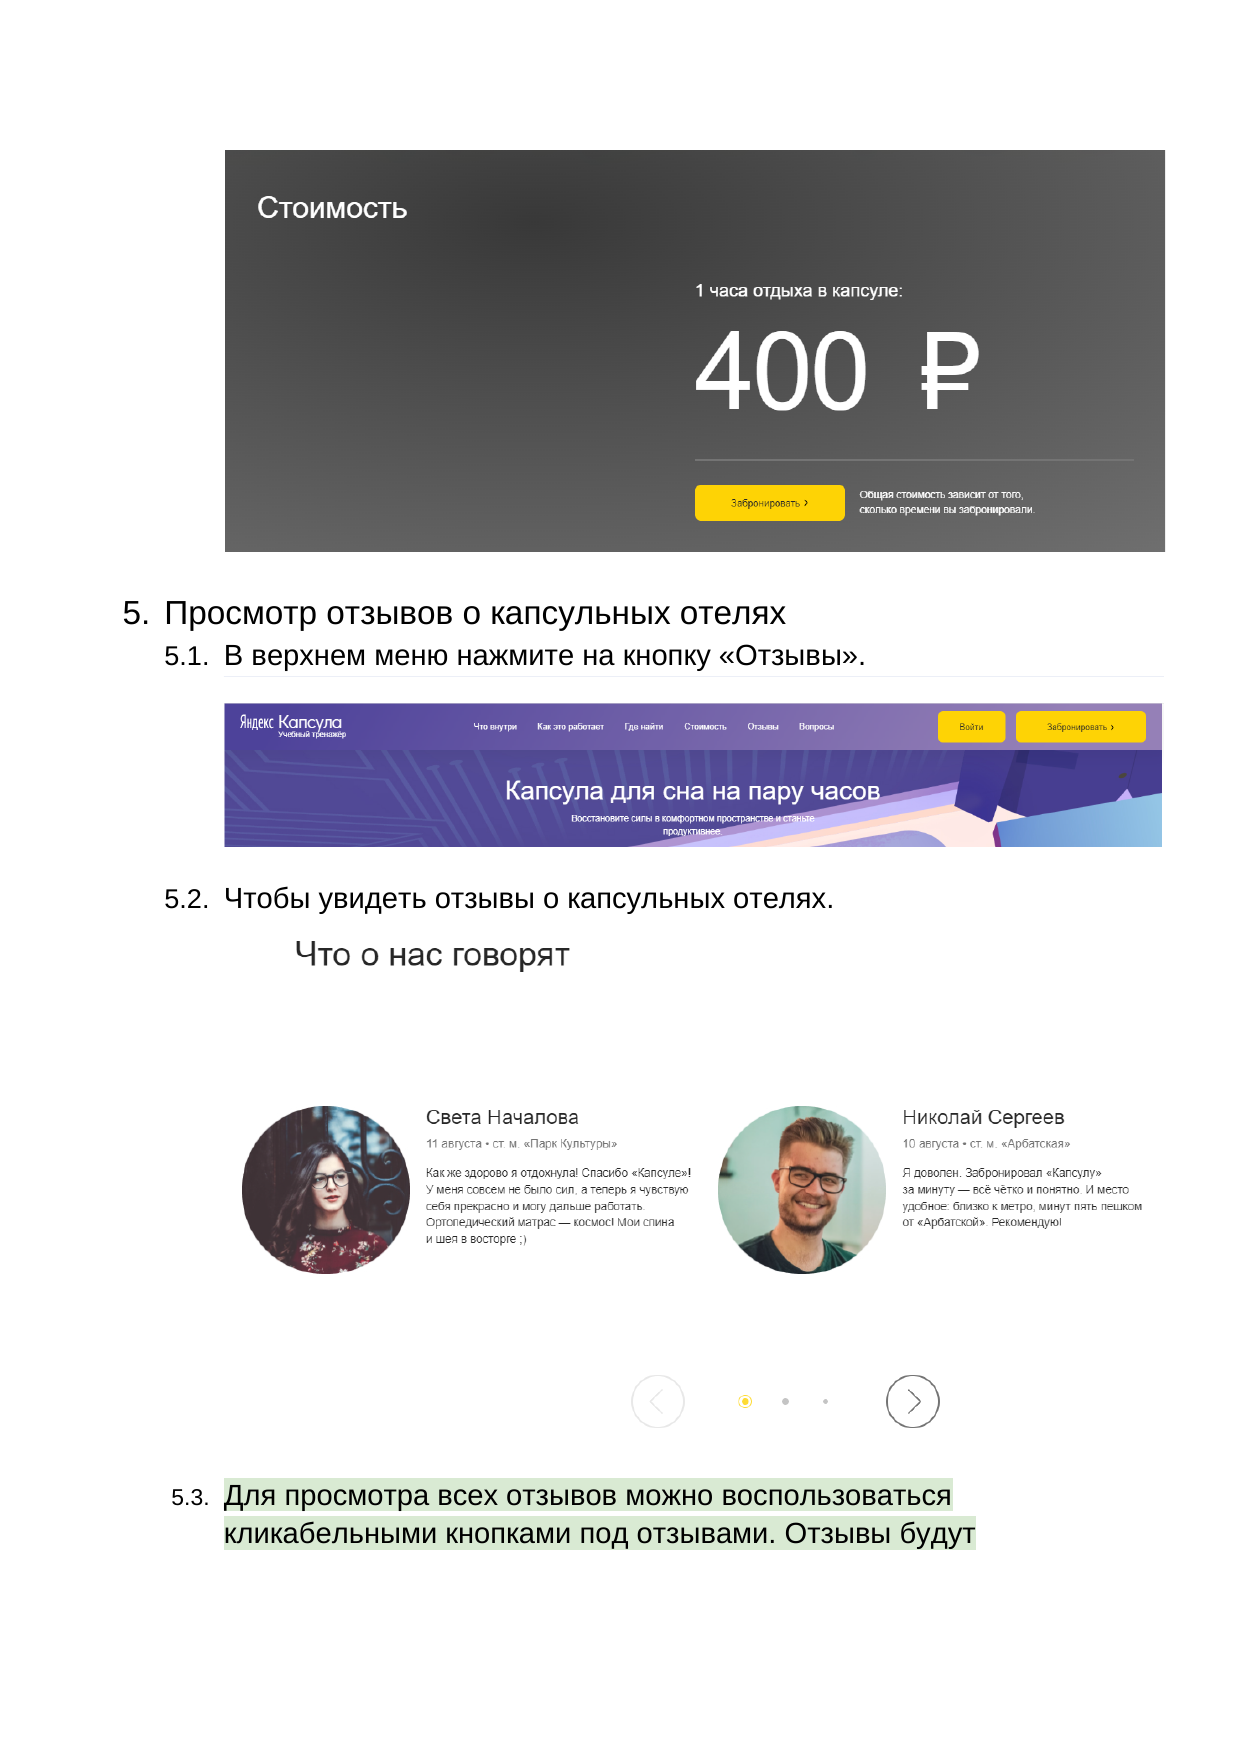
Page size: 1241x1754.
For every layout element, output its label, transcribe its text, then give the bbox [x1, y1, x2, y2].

picture [225, 150, 1166, 552]
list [209, 1478, 1153, 1550]
picture [223, 676, 1164, 847]
subtitle Просмотр отзывов о капсульных отелях [150, 593, 1153, 632]
list Чтобы увидеть отзывы о капсульных отелях. [209, 881, 1153, 914]
list В верхнем меню нажмите на кнопку «Отзывы». [209, 638, 1090, 671]
picture [213, 919, 1154, 1474]
